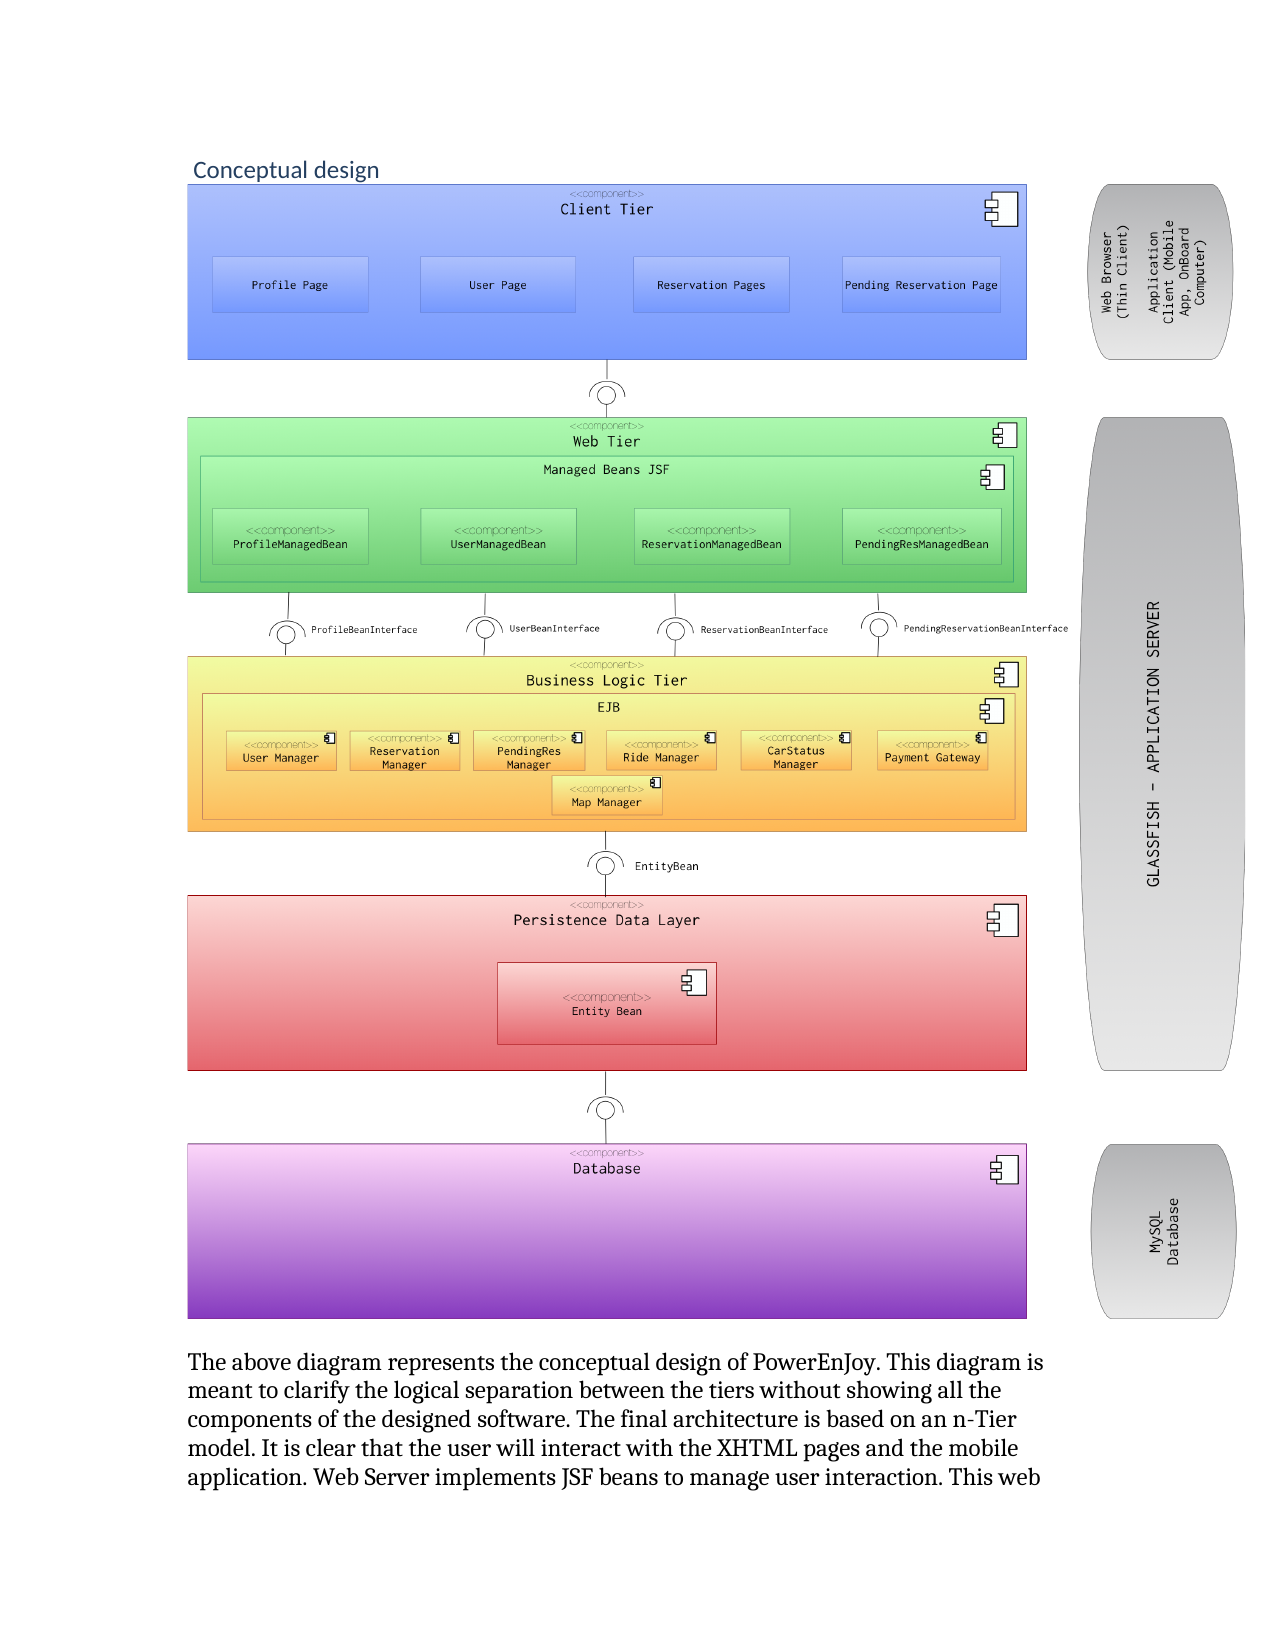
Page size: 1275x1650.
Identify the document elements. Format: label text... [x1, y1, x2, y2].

subtitle Conceptual design [187, 154, 1087, 184]
picture [187, 184, 1246, 1319]
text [187, 1348, 1087, 1491]
